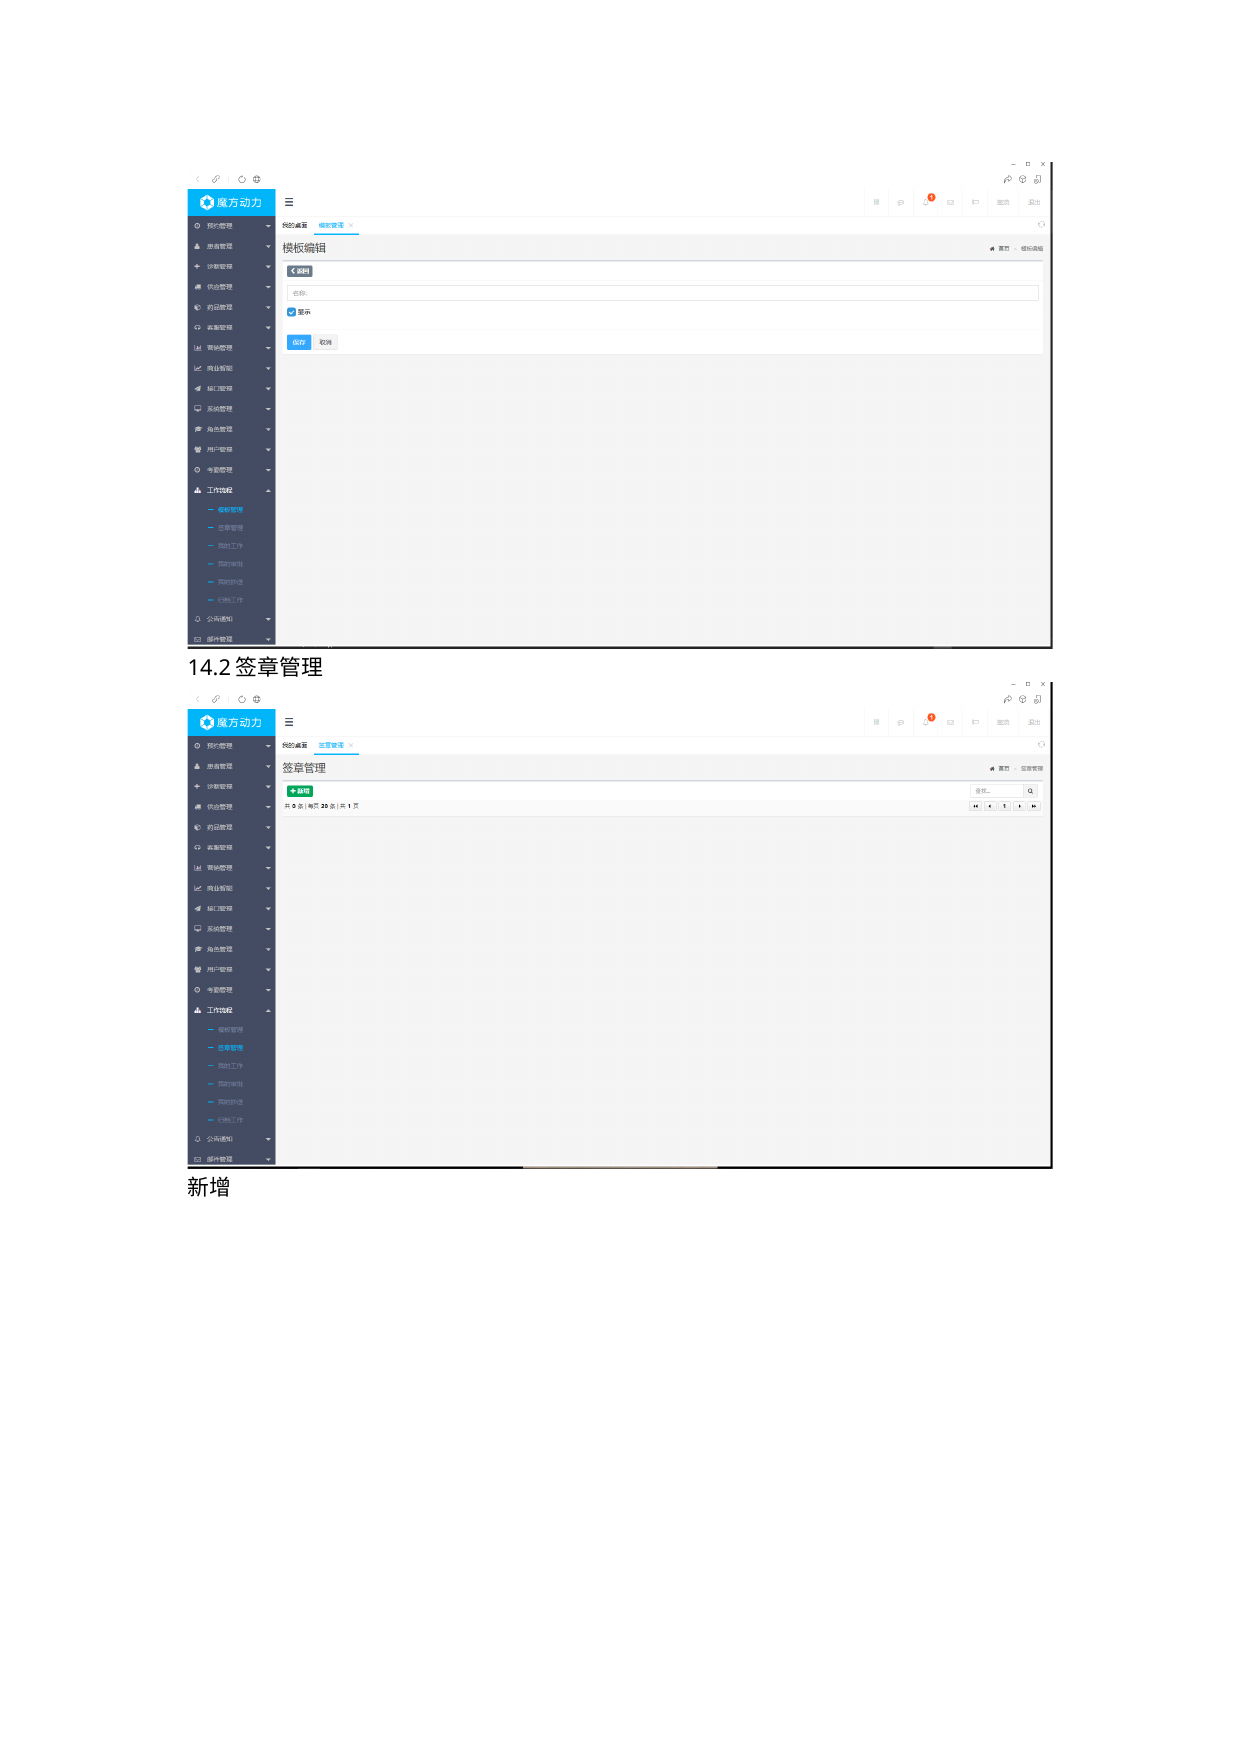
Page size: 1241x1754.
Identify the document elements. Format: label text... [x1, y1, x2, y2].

picture [201, 196, 213, 209]
picture [201, 716, 213, 729]
picture [219, 719, 226, 727]
text 14.2签章管理 [187, 649, 1053, 682]
picture [219, 199, 226, 207]
text 新增 [187, 1169, 1053, 1202]
picture [187, 162, 1053, 649]
picture [187, 682, 1053, 1169]
